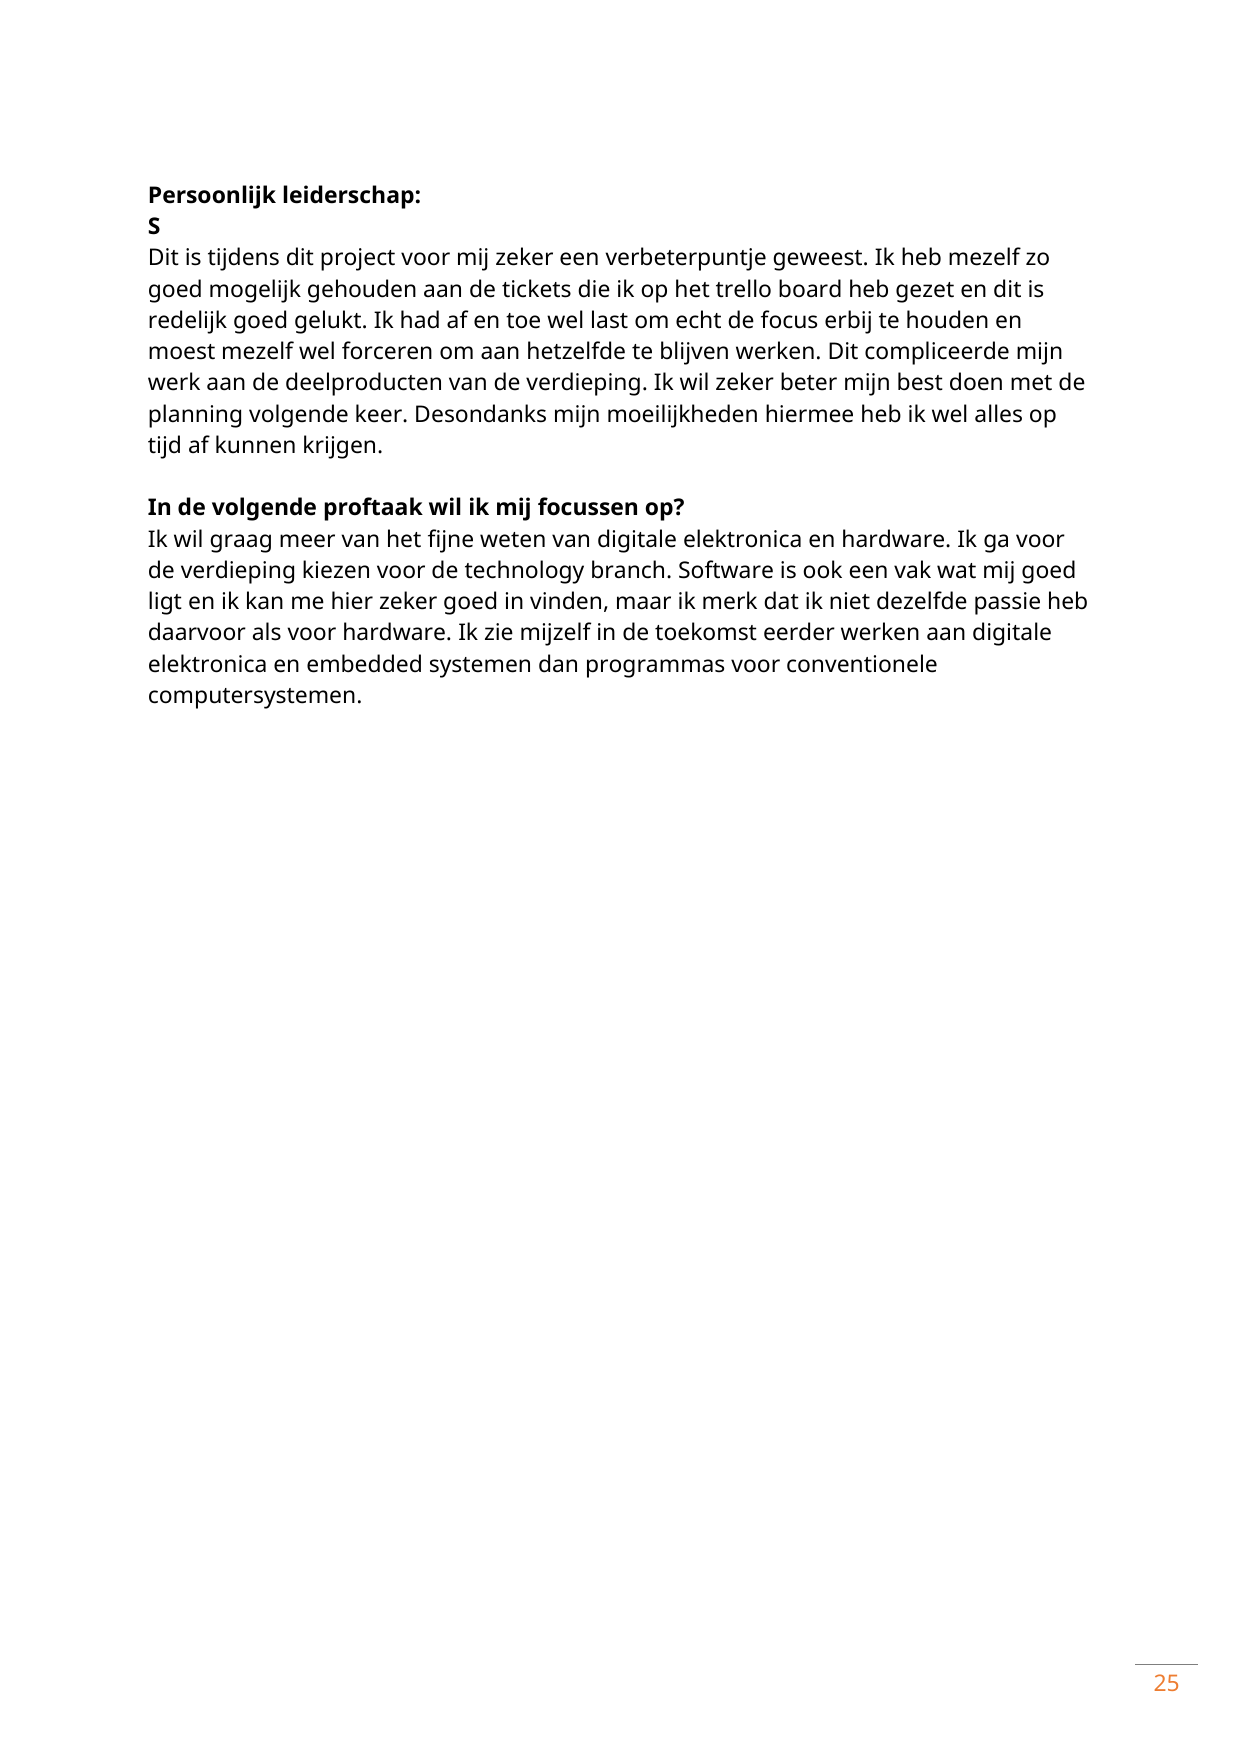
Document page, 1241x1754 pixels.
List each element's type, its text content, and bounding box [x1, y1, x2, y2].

text In de volgende proftaak wil ik mij focussen op? [148, 491, 1093, 523]
text Dit is tijdens dit project voor mij zeker een verbeterpuntje geweest. Ik heb mezelf zo goed mogelijk gehouden aan de tickets die ik op het trello board heb gezet en dit is redelijk goed gelukt. Ik had af en toe wel last om echt de focus erbij te houden en moest mezelf wel forceren om aan hetzelfde te blijven werken. Dit compliceerde mijn werk aan de deelproducten van de verdieping. Ik wil zeker beter mijn best doen met de planning volgende keer. Desondanks mijn moeilijkheden hiermee heb ik wel alles op tijd af kunnen krijgen. [148, 241, 1093, 460]
text S [148, 210, 1093, 241]
text Persoonlijk leiderschap: [148, 179, 1093, 210]
text Ik wil graag meer van het fijne weten van digitale elektronica en hardware. Ik ga voor de verdieping kiezen voor de technology branch. Software is ook een vak wat mij goed ligt en ik kan me hier zeker goed in vinden, maar ik merk dat ik niet dezelfde passie heb daarvoor als voor hardware. Ik zie mijzelf in de toekomst eerder werken aan digitale elektronica en embedded systemen dan programmas voor conventionele computersystemen. [148, 523, 1093, 710]
